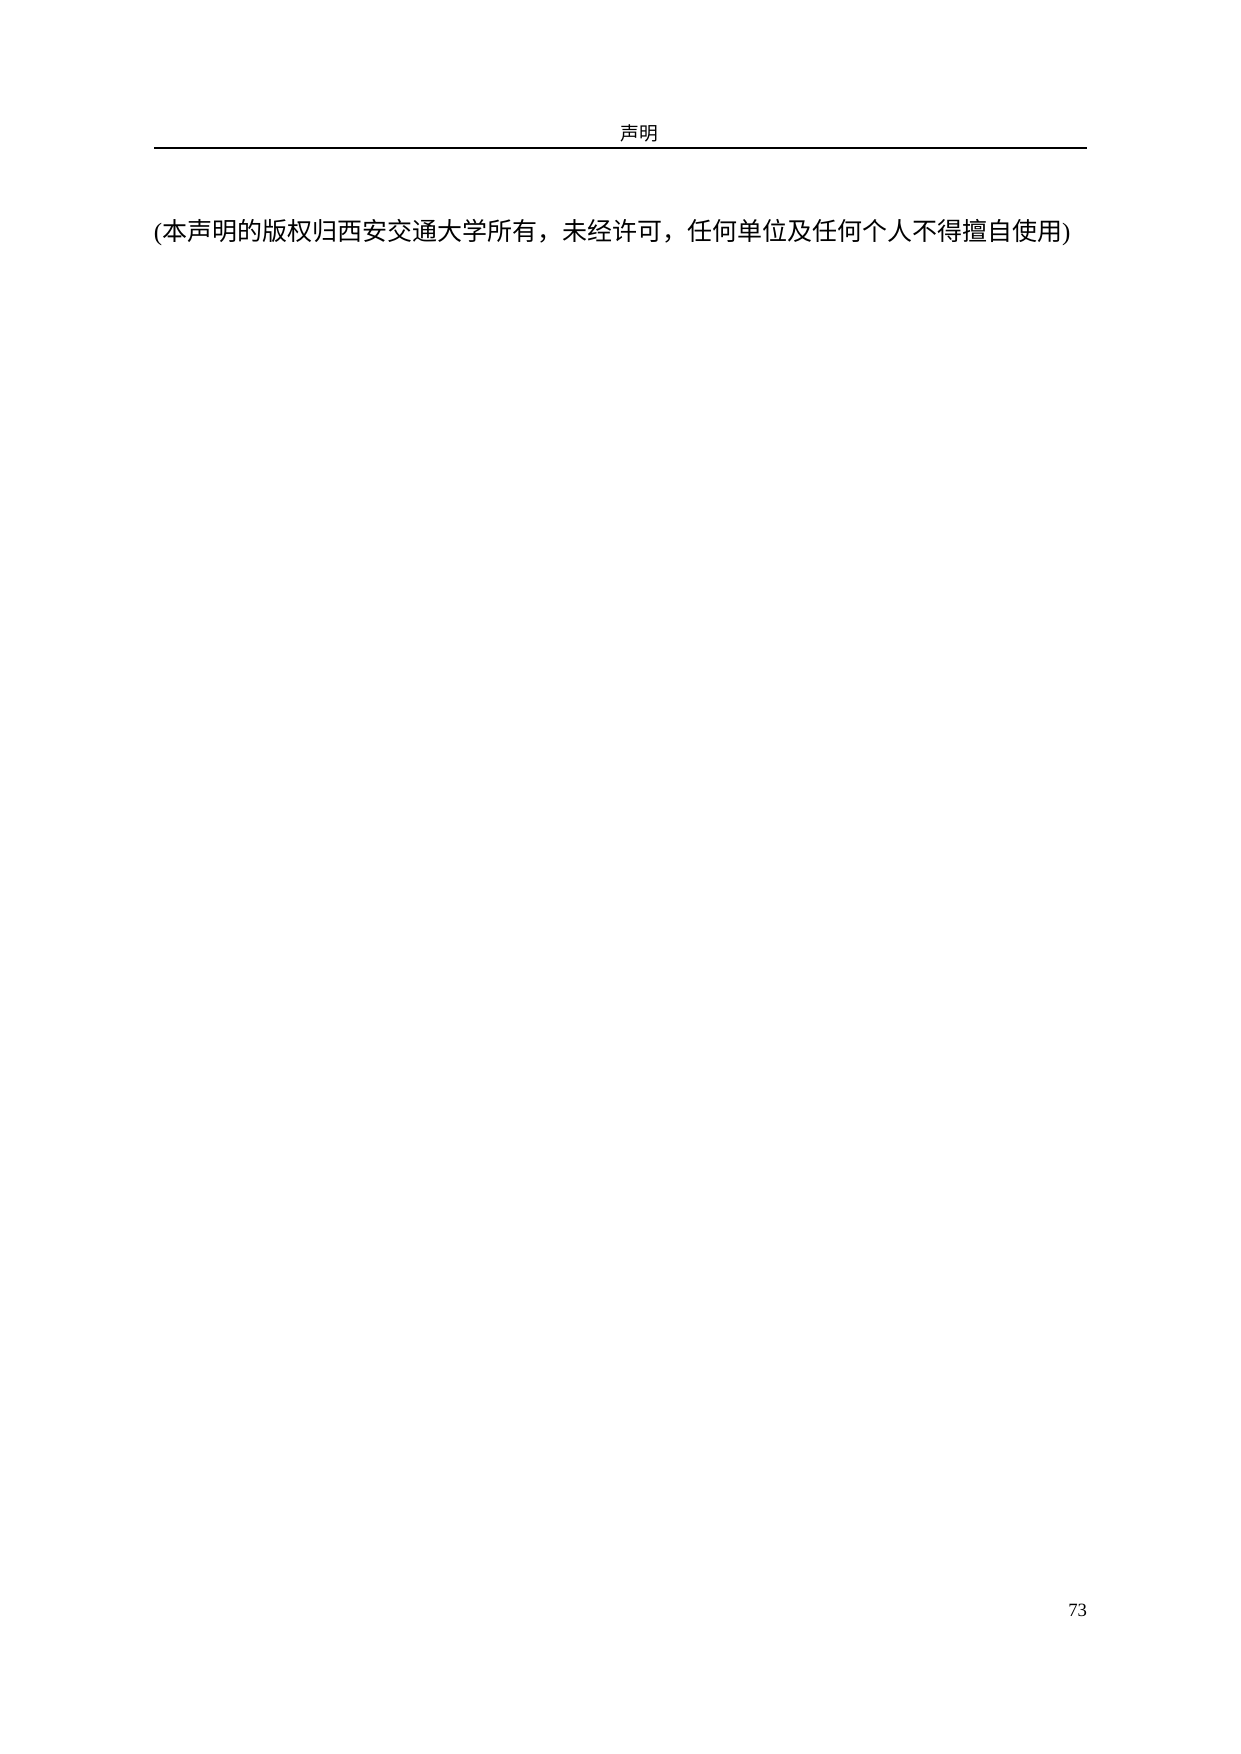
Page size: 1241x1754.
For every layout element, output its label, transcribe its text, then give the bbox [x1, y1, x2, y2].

text (本声明的版权归西安交通大学所有，未经许可，任何单位及任何个人不得擅自使用) [153, 212, 1087, 248]
